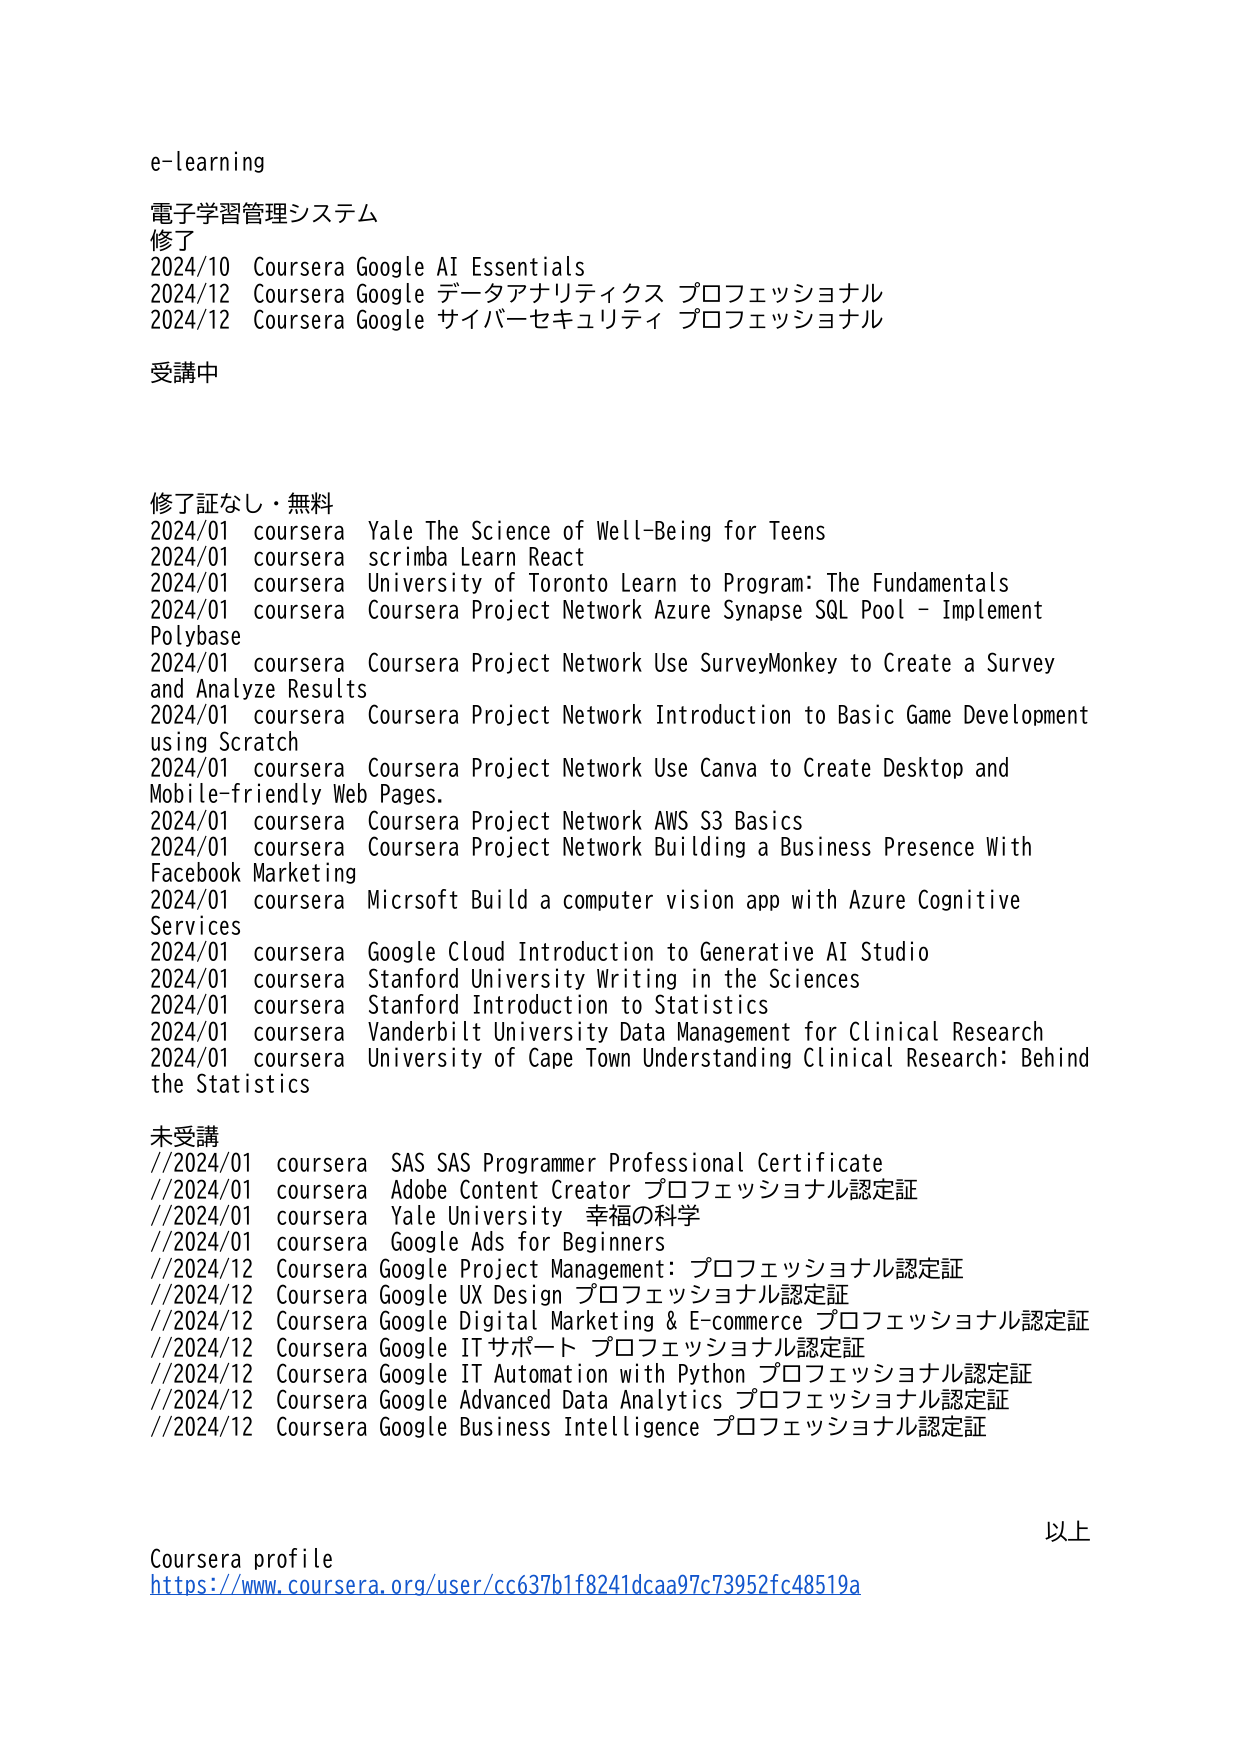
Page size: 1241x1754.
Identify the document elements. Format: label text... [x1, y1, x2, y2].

text 2024/01 coursera Coursera Project Network Azure Synapse SQL Pool - Implement Polybase [150, 598, 1090, 647]
text //2024/12 Coursera Google ITサポート プロフェッショナル認定証 [150, 1336, 1090, 1359]
text 電子学習管理システム [150, 203, 1090, 226]
text 2024/01 coursera Yale The Science of Well-Being for Teens [150, 519, 1090, 542]
text //2024/12 Coursera Google Business Intelligence プロフェッショナル認定証 [150, 1415, 1090, 1438]
text 以上 [150, 1520, 1090, 1543]
text //2024/12 Coursera Google Advanced Data Analytics プロフェッショナル認定証 [150, 1389, 1090, 1412]
text 2024/01 coursera scrimba Learn React [150, 545, 1090, 568]
text 未受講 [150, 1125, 1090, 1148]
text 2024/01 coursera Coursera Project Network Building a Business Presence With Facebook Marketing [150, 835, 1090, 884]
text 2024/01 coursera Stanford Introduction to Statistics [150, 993, 1090, 1016]
text https://www.coursera.org/user/cc637b1f8241dcaa97c73952fc48519a [150, 1573, 1090, 1596]
text 2024/01 coursera Stanford University Writing in the Sciences [150, 967, 1090, 990]
text 2024/01 coursera Coursera Project Network Use SurveyMonkey to Create a Survey and Analyze Results [150, 651, 1090, 700]
text 2024/01 coursera University of Toronto Learn to Program: The Fundamentals [150, 572, 1090, 594]
text //2024/01 coursera SAS SAS Programmer Professional Certificate [150, 1151, 1090, 1174]
text 2024/01 coursera Micrsoft Build a computer vision app with Azure Cognitive Services [150, 888, 1090, 937]
text //2024/12 Coursera Google Project Management: プロフェッショナル認定証 [150, 1257, 1090, 1280]
text 2024/10 Coursera Google AI Essentials [150, 255, 1090, 278]
text //2024/01 coursera Yale University 幸福の科学 [150, 1204, 1090, 1227]
text Coursera profile [150, 1547, 1090, 1570]
text //2024/12 Coursera Google UX Design プロフェッショナル認定証 [150, 1283, 1090, 1306]
text 2024/12 Coursera Google データアナリティクス プロフェッショナル [150, 282, 1090, 305]
text //2024/01 coursera Adobe Content Creator プロフェッショナル認定証 [150, 1178, 1090, 1201]
text //2024/01 coursera Google Ads for Beginners [150, 1231, 1090, 1253]
text 2024/01 coursera Coursera Project Network Use Canva to Create Desktop and Mobile-friendly Web Pages. [150, 756, 1090, 805]
text //2024/12 Coursera Google Digital Marketing & E-commerce プロフェッショナル認定証 [150, 1309, 1090, 1332]
text 2024/12 Coursera Google サイバーセキュリティ プロフェッショナル [150, 308, 1090, 331]
text 修了 [150, 229, 1090, 252]
text 2024/01 coursera Coursera Project Network AWS S3 Basics [150, 809, 1090, 832]
text 修了証なし・無料 [150, 493, 1090, 516]
text 2024/01 coursera Coursera Project Network Introduction to Basic Game Development using Scratch [150, 703, 1090, 753]
text 2024/01 coursera Vanderbilt University Data Management for Clinical Research [150, 1020, 1090, 1043]
text //2024/12 Coursera Google IT Automation with Python プロフェッショナル認定証 [150, 1362, 1090, 1385]
text e-learning [150, 150, 1090, 173]
text 受講中 [150, 361, 1090, 384]
text 2024/01 coursera Google Cloud Introduction to Generative AI Studio [150, 941, 1090, 963]
text 2024/01 coursera University of Cape Town Understanding Clinical Research: Behind the Statistics [150, 1046, 1090, 1095]
